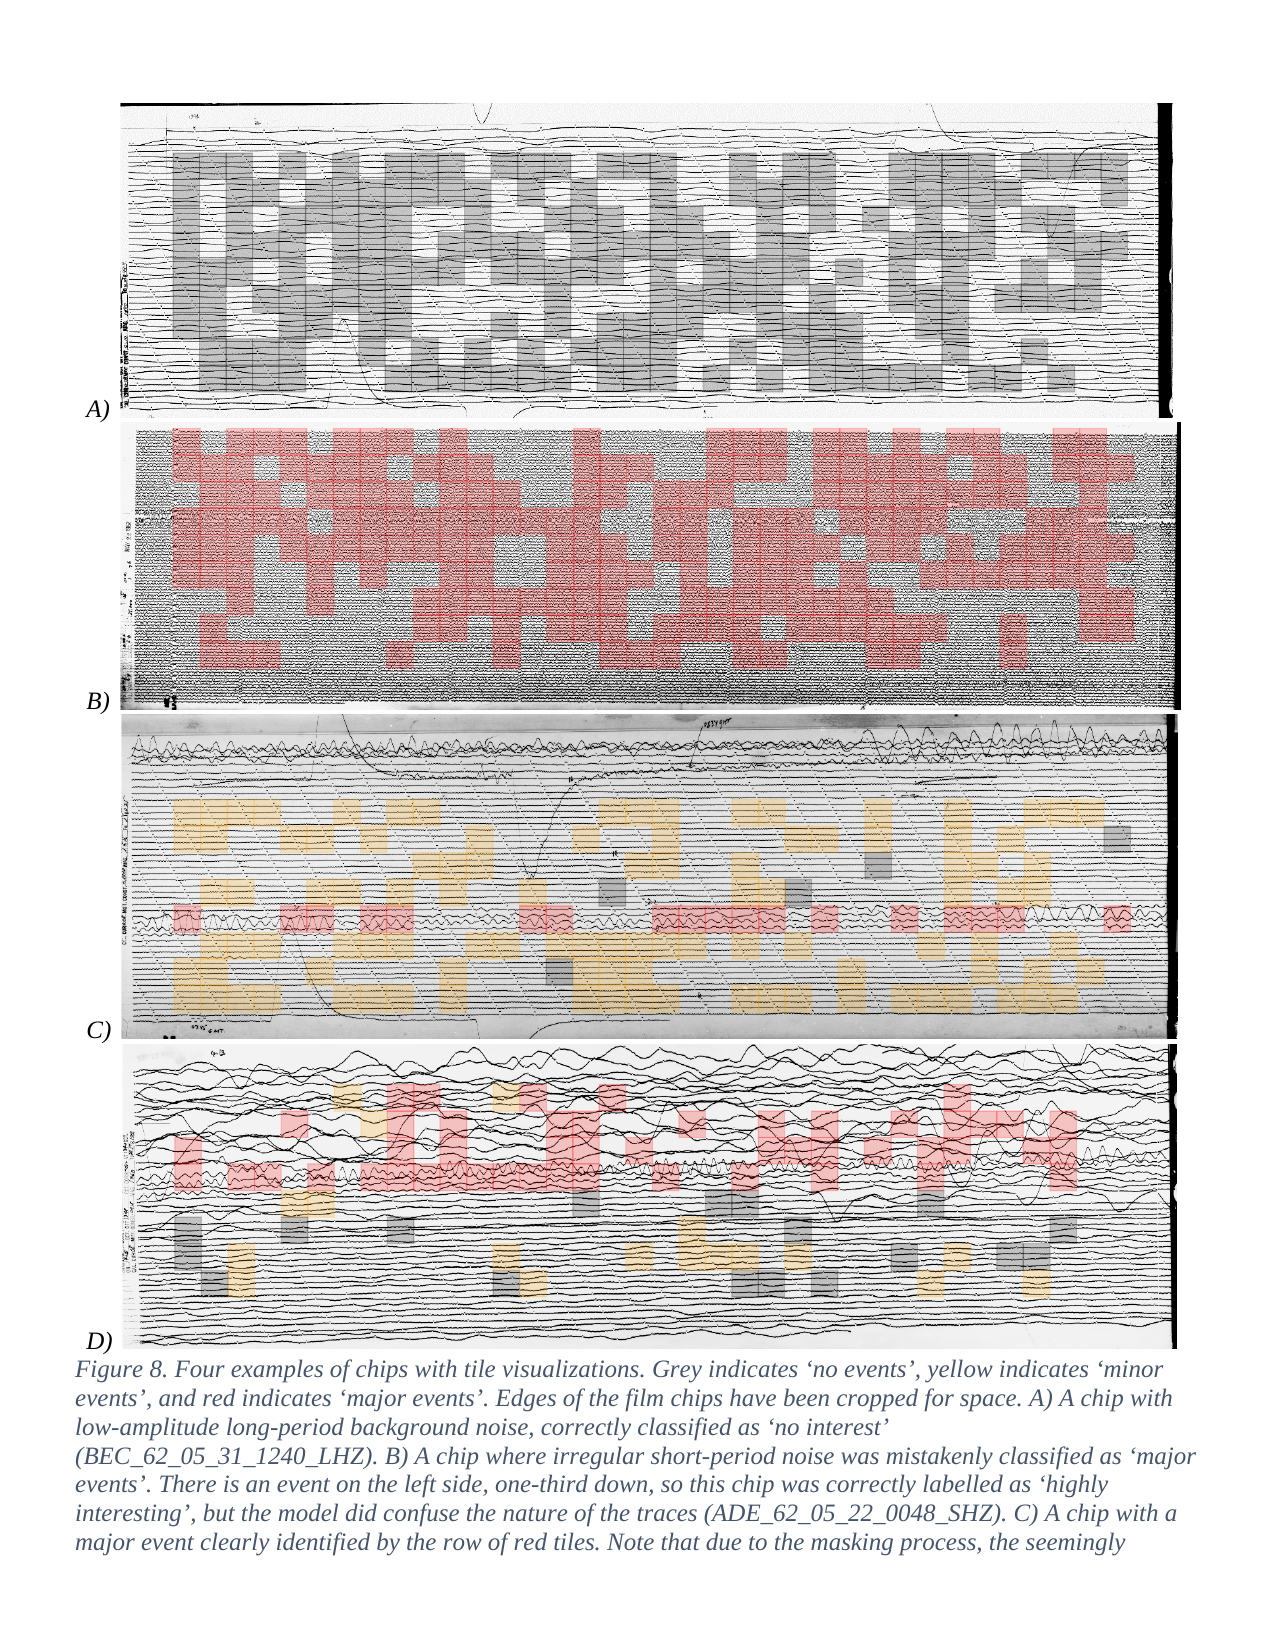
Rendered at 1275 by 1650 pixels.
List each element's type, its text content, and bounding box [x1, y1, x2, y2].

table_cell C) [75, 715, 1199, 1044]
picture [118, 1044, 1180, 1349]
table_header A) [75, 104, 1199, 423]
picture [116, 103, 1176, 418]
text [75, 1354, 1200, 1556]
table_cell D) [75, 1044, 1199, 1354]
picture [117, 714, 1181, 1039]
table_cell B) [75, 423, 1199, 715]
picture [116, 422, 1184, 710]
